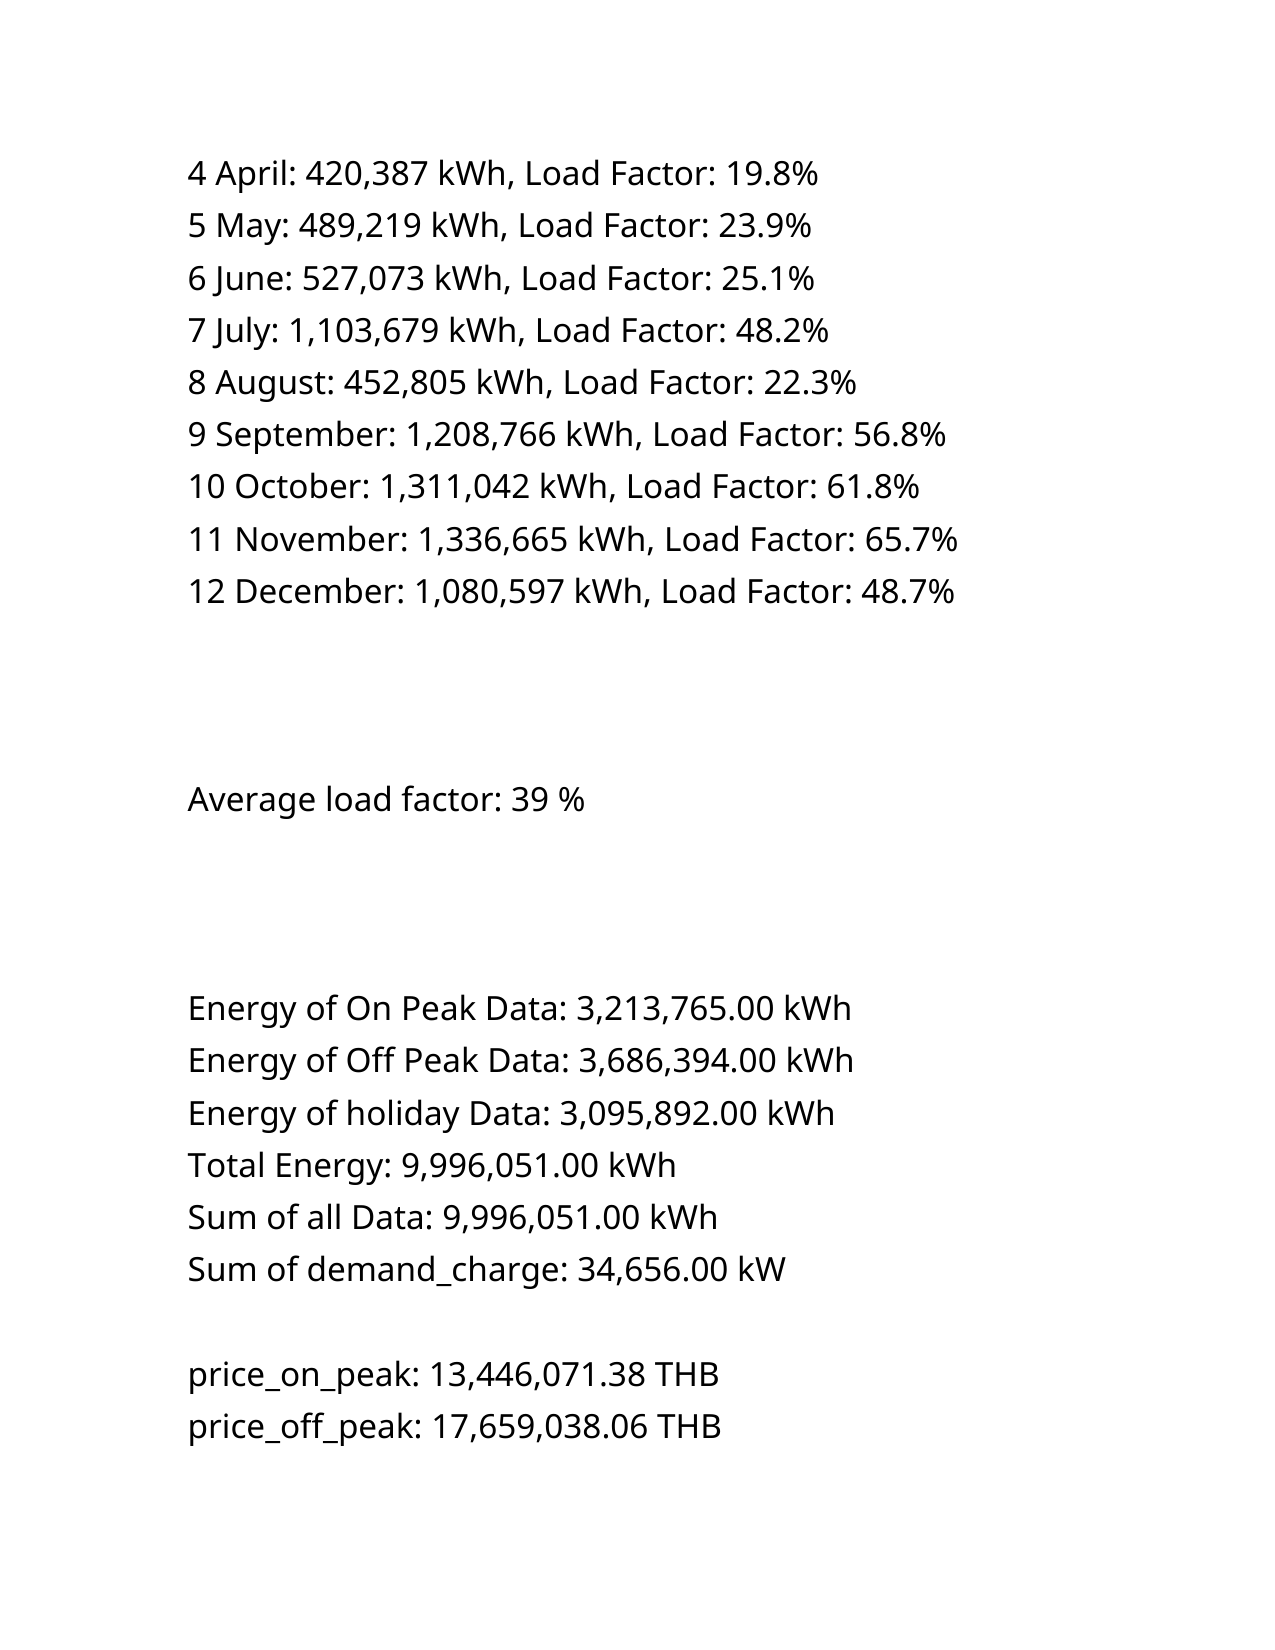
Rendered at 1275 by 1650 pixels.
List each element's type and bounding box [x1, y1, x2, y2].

text [187, 150, 1087, 1448]
